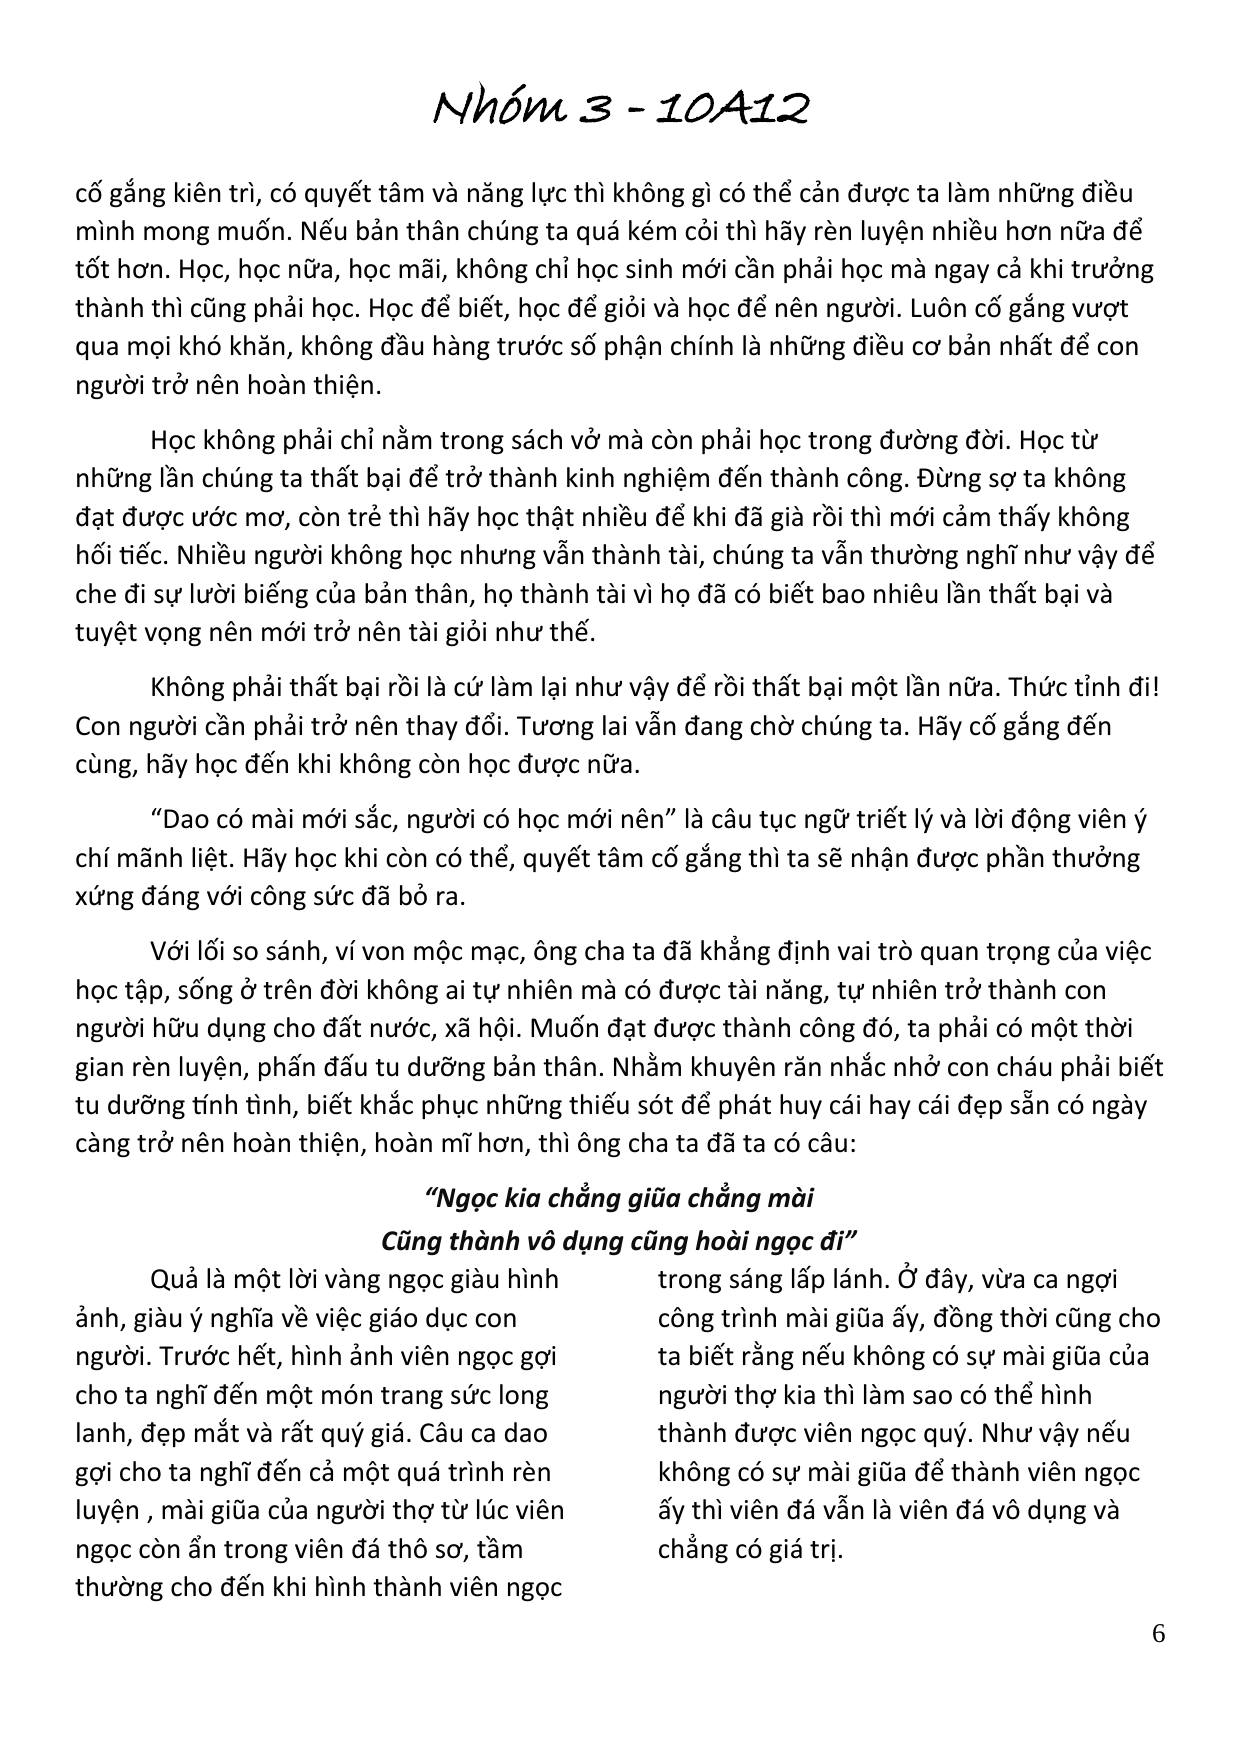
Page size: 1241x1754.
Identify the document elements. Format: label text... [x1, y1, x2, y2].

text “Dao có mài mới sắc, người có học mới nên” là câu tục ngữ triết lý và lời động viên ý chí mãnh liệt. Hãy học khi còn có thể, quyết tâm cố gắng thì ta sẽ nhận được phần thưởng xứng đáng với công sức đã bỏ ra. [75, 800, 1165, 913]
text Quả là một lời vàng ngọc giàu hình ảnh, giàu ý nghĩa về việc giáo dục con người. Trước hết, hình ảnh viên ngọc gợi cho ta nghĩ đến một món trang sức long lanh, đẹp mắt và rất quý giá. Câu ca dao gợi cho ta nghĩ đến cả một quá trình rèn luyện , mài giũa của người thợ từ lúc viên ngọc còn ẩn trong viên đá thô sơ, tầm thường cho đến khi hình thành viên ngọc trong sáng lấp lánh. Ở đây, vừa ca ngợi công trình mài giũa ấy, đồng thời cũng cho ta biết rằng nếu không có sự mài giũa của người thợ kia thì làm sao có thể hình thành được viên ngọc quý. Như vậy nếu không có sự mài giũa để thành viên ngọc ấy thì viên đá vẫn là viên đá vô dụng và chẳng có giá trị. [658, 1261, 1165, 1565]
text Với lối so sánh, ví von mộc mạc, ông cha ta đã khẳng định vai trò quan trọng của việc học tập, sống ở trên đời không ai tự nhiên mà có được tài năng, tự nhiên trở thành con người hữu dụng cho đất nước, xã hội. Muốn đạt được thành công đó, ta phải có một thời gian rèn luyện, phấn đấu tu dưỡng bản thân. Nhằm khuyên răn nhắc nhở con cháu phải biết tu dưỡng tính tình, biết khắc phục những thiếu sót để phát huy cái hay cái đẹp sẵn có ngày càng trở nên hoàn thiện, hoàn mĩ hơn, thì ông cha ta đã ta có câu: [75, 932, 1165, 1160]
subtitle Cũng thành vô dụng cũng hoài ngọc đi” [75, 1222, 1165, 1258]
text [75, 174, 1165, 402]
subtitle “Ngọc kia chẳng giũa chẳng mài [75, 1179, 1165, 1215]
text Không phải thất bại rồi là cứ làm lại như vậy để rồi thất bại một lần nữa. Thức tỉnh đi! Con người cần phải trở nên thay đổi. Tương lai vẫn đang chờ chúng ta. Hãy cố gắng đến cùng, hãy học đến khi không còn học được nữa. [75, 668, 1165, 781]
text Quả là một lời vàng ngọc giàu hình ảnh, giàu ý nghĩa về việc giáo dục con người. Trước hết, hình ảnh viên ngọc gợi cho ta nghĩ đến một món trang sức long lanh, đẹp mắt và rất quý giá. Câu ca dao gợi cho ta nghĩ đến cả một quá trình rèn luyện , mài giũa của người thợ từ lúc viên ngọc còn ẩn trong viên đá thô sơ, tầm thường cho đến khi hình thành viên ngọc trong sáng lấp lánh. Ở đây, vừa ca ngợi công trình mài giũa ấy, đồng thời cũng cho ta biết rằng nếu không có sự mài giũa của người thợ kia thì làm sao có thể hình thành được viên ngọc quý. Như vậy nếu không có sự mài giũa để thành viên ngọc ấy thì viên đá vẫn là viên đá vô dụng và chẳng có giá trị. [75, 1261, 583, 1604]
text Học không phải chỉ nằm trong sách vở mà còn phải học trong đường đời. Học từ những lần chúng ta thất bại để trở thành kinh nghiệm đến thành công. Đừng sợ ta không đạt được ước mơ, còn trẻ thì hãy học thật nhiều để khi đã già rồi thì mới cảm thấy không hối tiếc. Nhiều người không học nhưng vẫn thành tài, chúng ta vẫn thường nghĩ như vậy để che đi sự lười biếng của bản thân, họ thành tài vì họ đã có biết bao nhiêu lần thất bại và tuyệt vọng nên mới trở nên tài giỏi như thế. [75, 421, 1165, 649]
